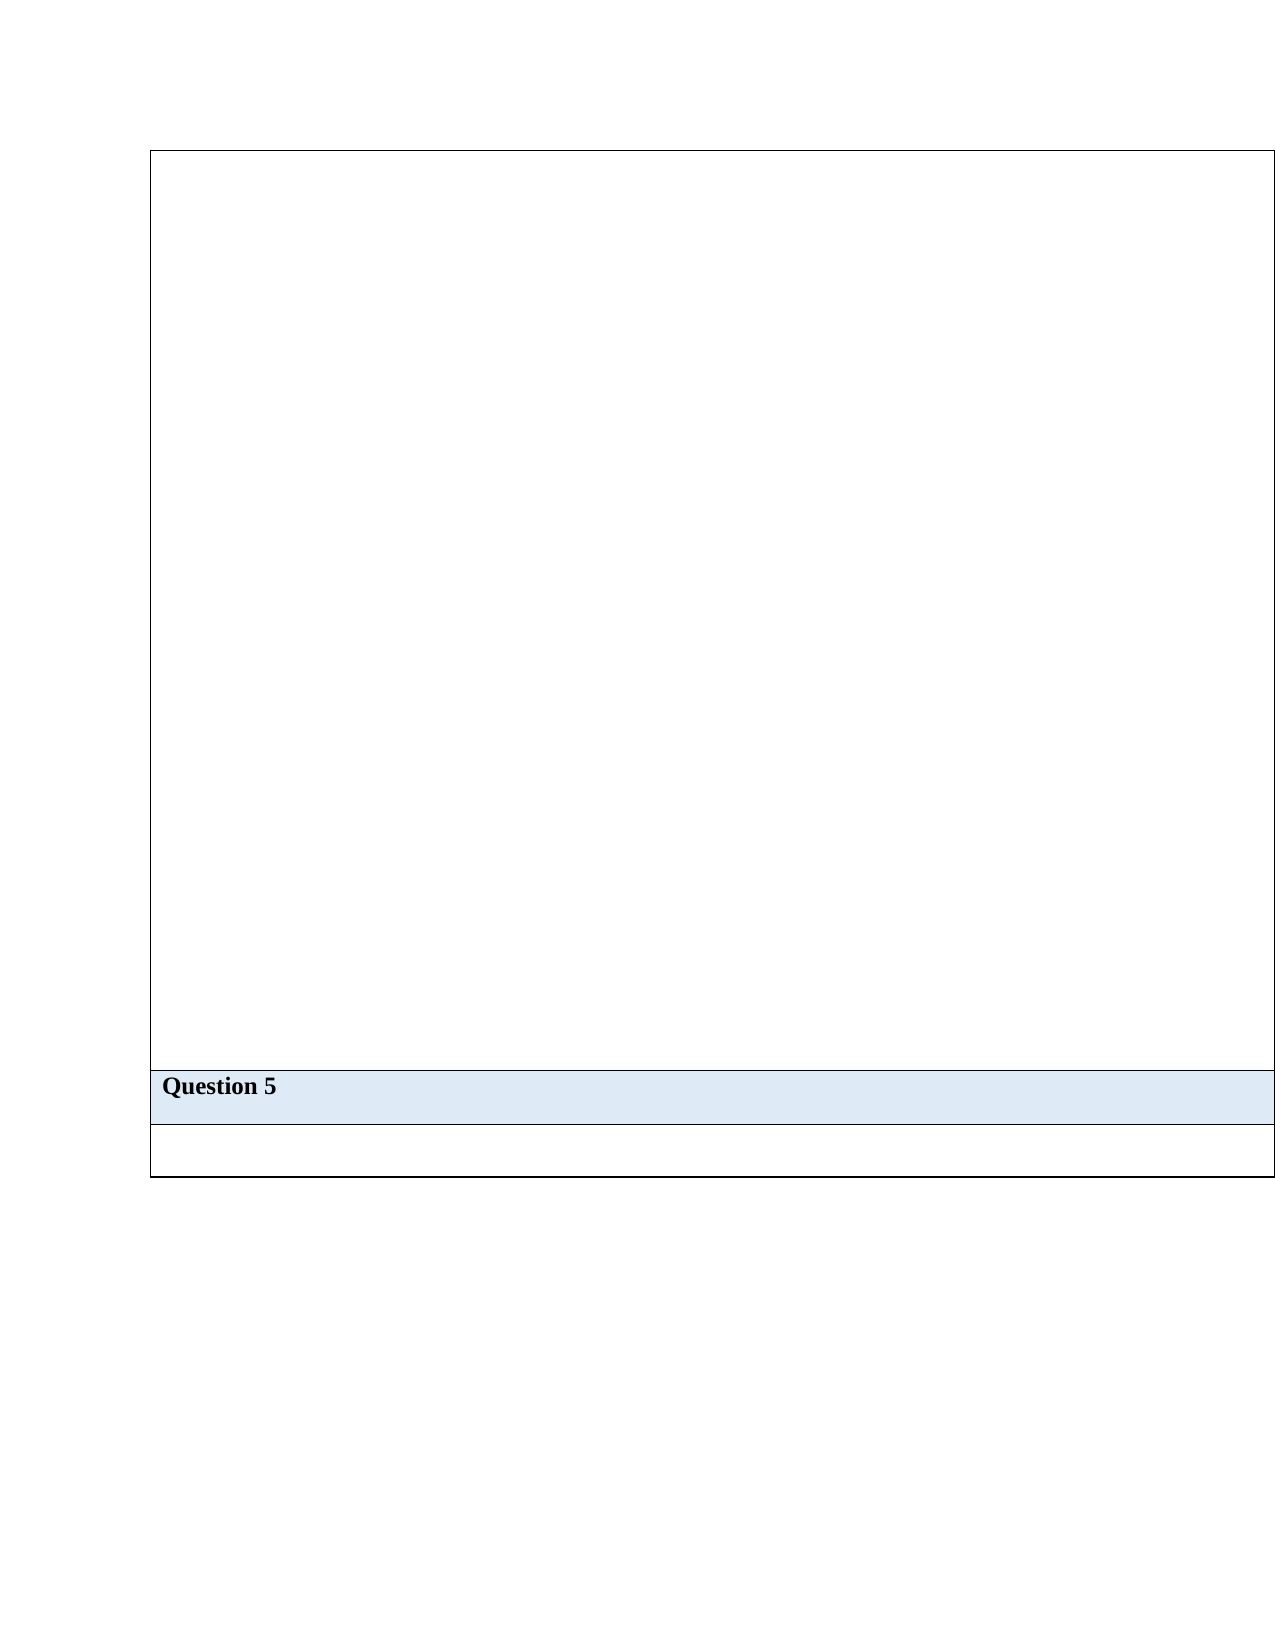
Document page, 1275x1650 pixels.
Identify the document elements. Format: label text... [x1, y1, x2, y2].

table_cell [151, 1125, 1274, 1176]
table_cell Question 5 [151, 1071, 1274, 1124]
table_cell [151, 151, 1274, 1070]
